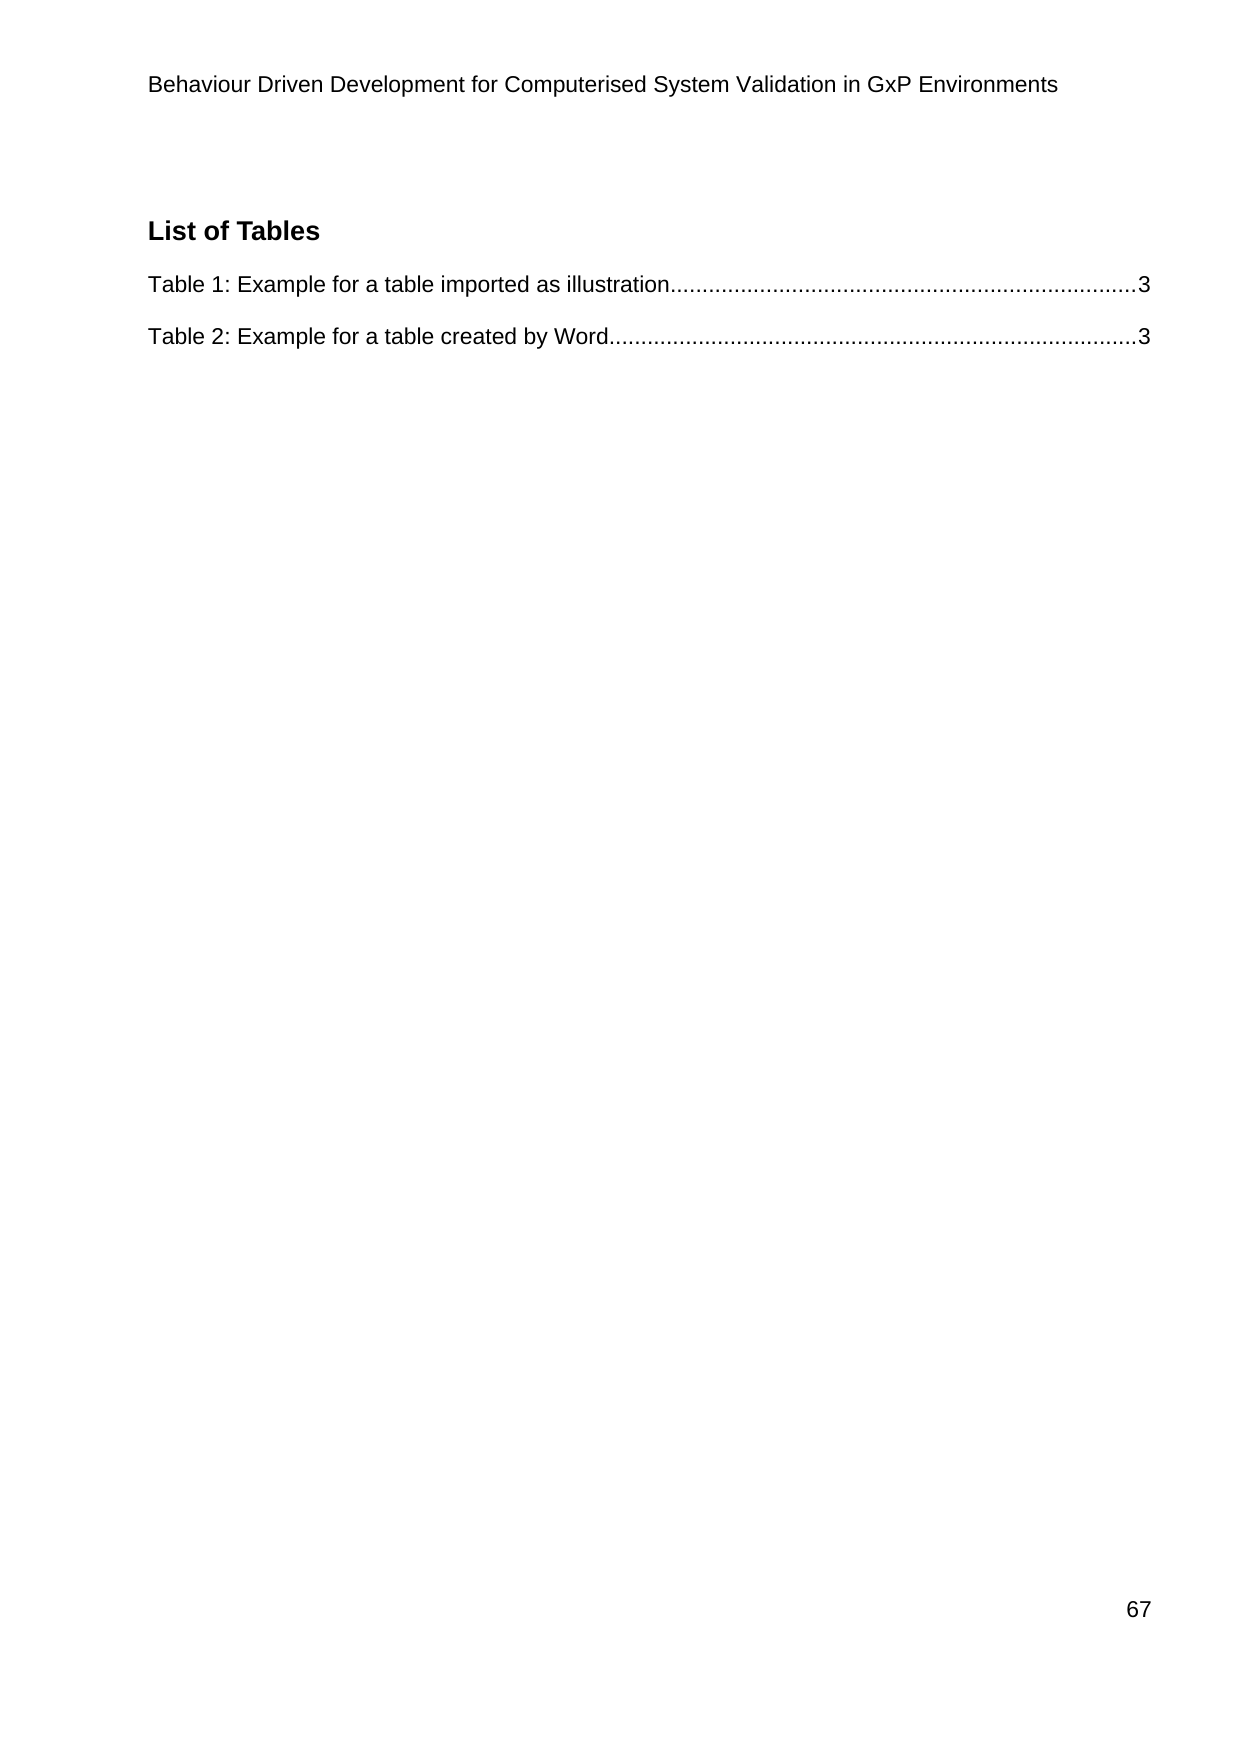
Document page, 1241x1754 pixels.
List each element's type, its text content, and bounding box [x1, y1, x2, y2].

text Table 1: Example for a table imported as illustration 3 [148, 271, 1152, 297]
subtitle List of Tables [148, 215, 1152, 246]
text Table 2: Example for a table created by Word 3 [148, 323, 1152, 349]
